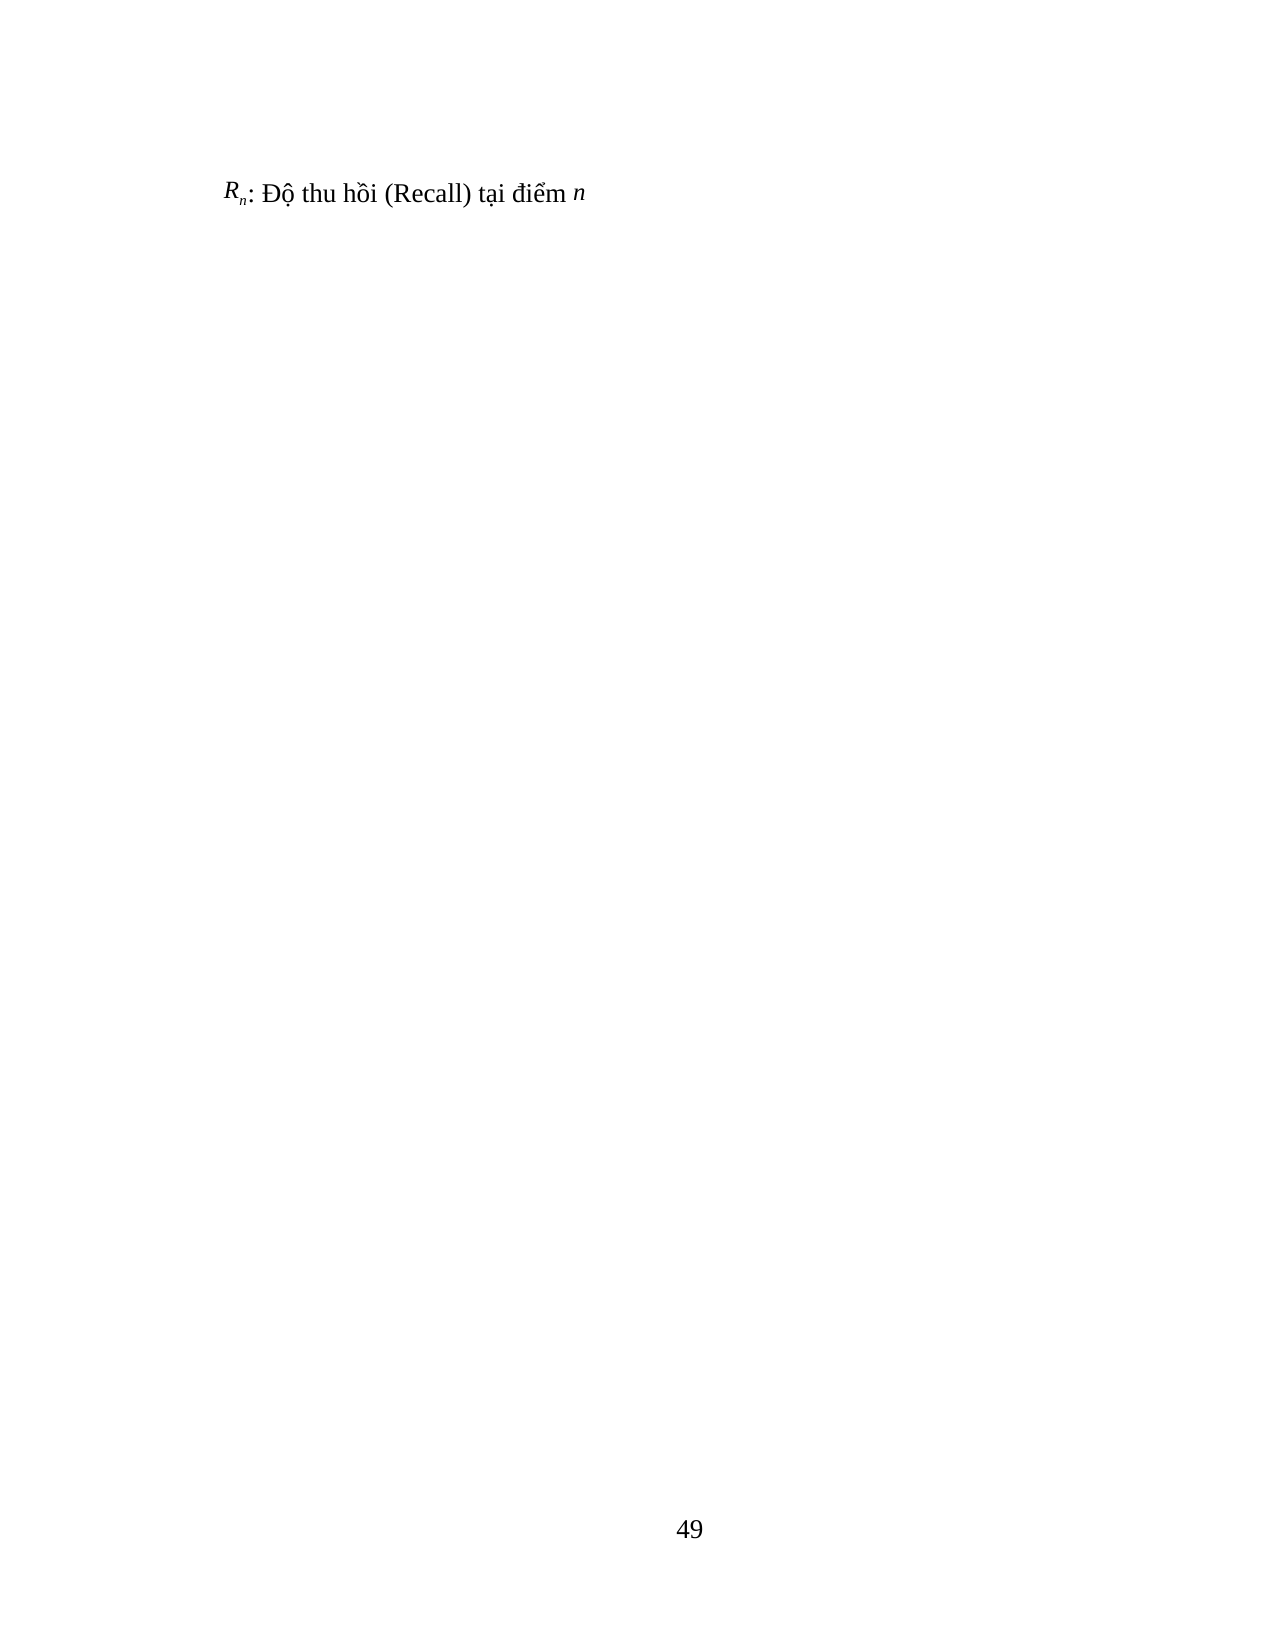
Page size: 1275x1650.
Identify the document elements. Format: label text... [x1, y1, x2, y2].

text : Độ thu hồi (Recall) tại điểm [177, 177, 1157, 208]
